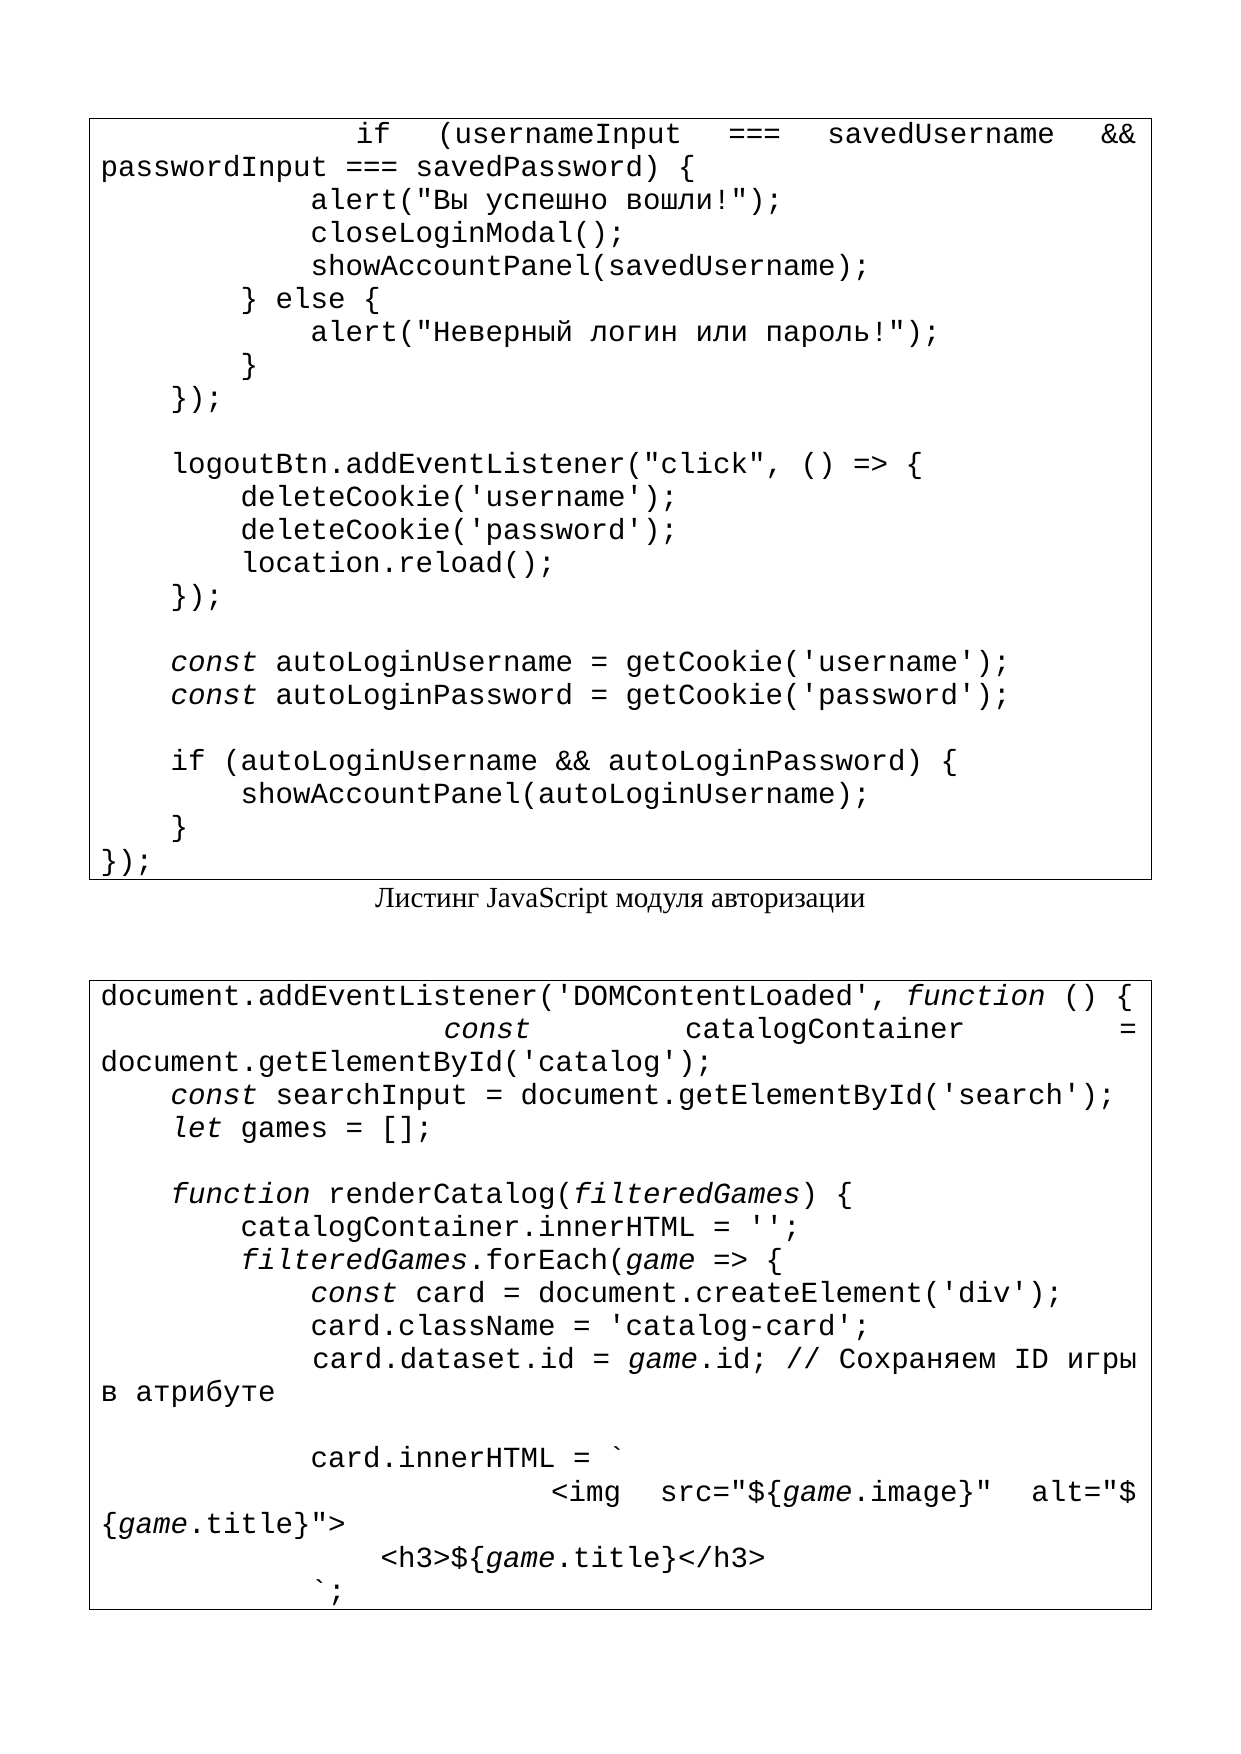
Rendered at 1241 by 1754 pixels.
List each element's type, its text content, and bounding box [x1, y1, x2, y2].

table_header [90, 119, 1151, 879]
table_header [90, 981, 1151, 1609]
text Листинг JavaScript модуля авторизации [177, 880, 1152, 913]
